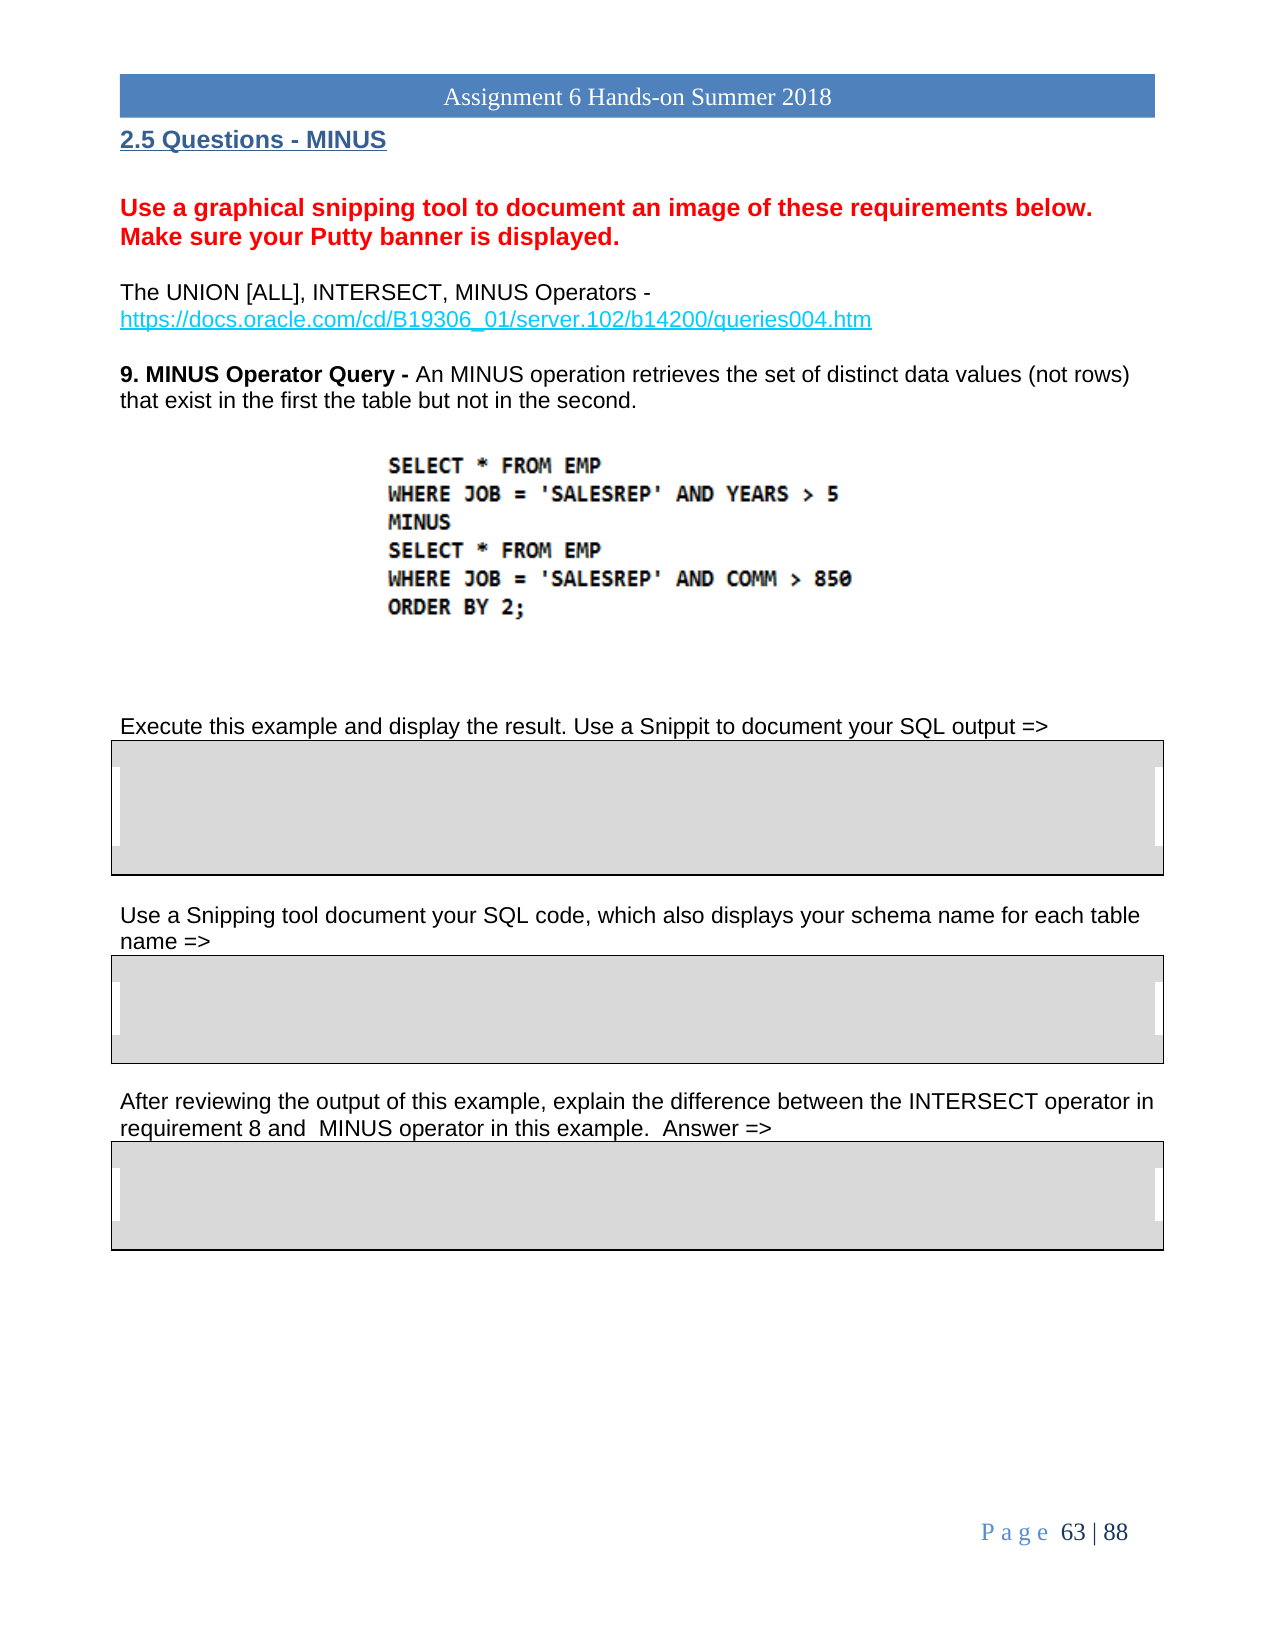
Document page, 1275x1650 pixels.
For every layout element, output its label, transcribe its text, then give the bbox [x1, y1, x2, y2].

picture [384, 439, 891, 632]
subtitle 2.5 Questions - MINUS [120, 118, 1155, 154]
text Use a graphical snipping tool to document an image of these requirements below. Make sure your Putty banner is displayed. [120, 193, 1155, 250]
text Use a Snipping tool document your SQL code, which also displays your schema name for each table name => [120, 902, 1155, 955]
text 9. MINUS Operator Query - An MINUS operation retrieves the set of distinct data values (not rows) that exist in the first the table but not in the second. [120, 361, 1155, 413]
text The UNION [ALL], INTERSECT, MINUS Operators - https://docs.oracle.com/cd/B19306_01/server.102/b14200/queries004.htm [120, 279, 1155, 332]
text After reviewing the output of this example, explain the difference between the INTERSECT operator in requirement 8 and MINUS operator in this example. Answer => [120, 1088, 1155, 1141]
text Execute this example and display the result. Use a Snippit to document your SQL output => [120, 713, 1155, 740]
